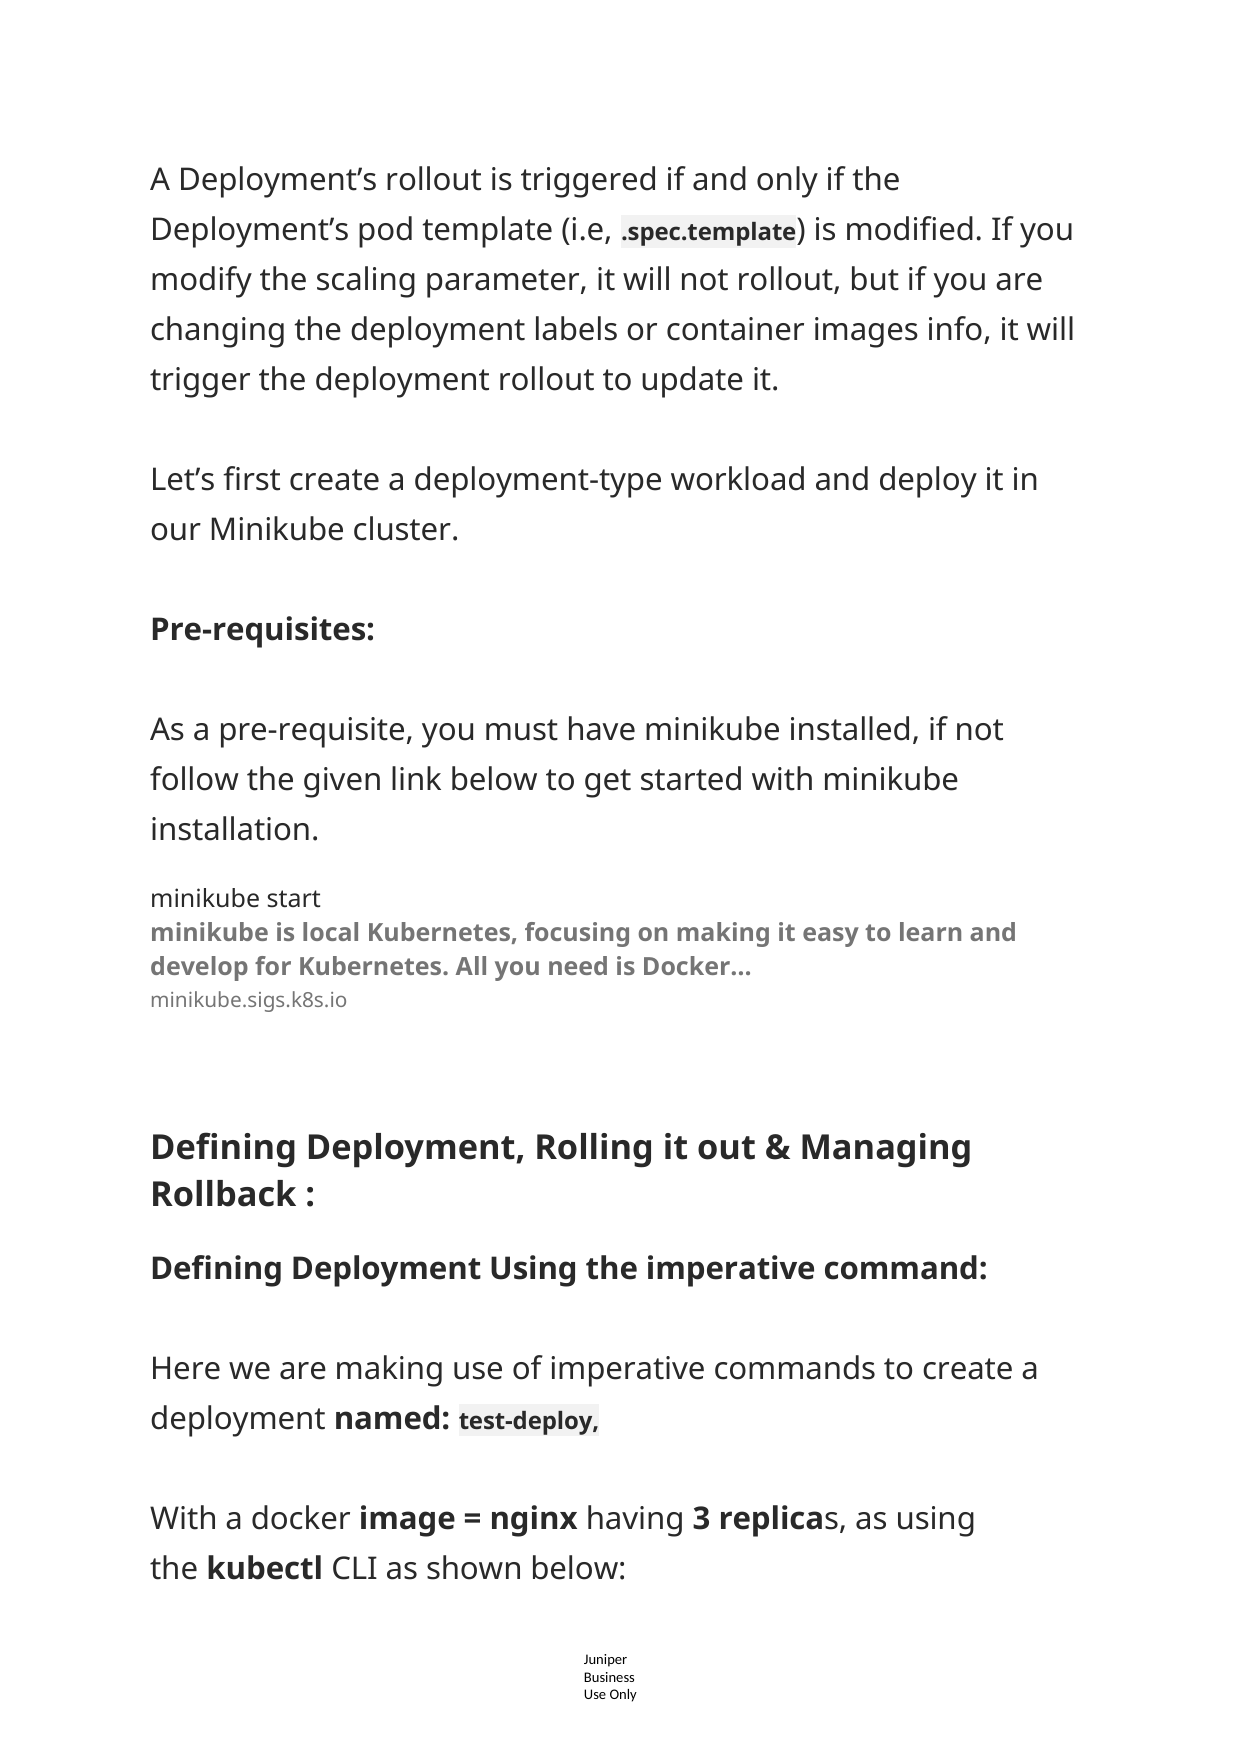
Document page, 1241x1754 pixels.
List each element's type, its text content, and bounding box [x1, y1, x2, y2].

text With a docker image = nginx having 3 replicas, as using the kubectl CLI as shown below: [150, 1488, 1090, 1588]
text Pre-requisites: [150, 600, 1090, 650]
subtitle minikube start [150, 881, 1090, 914]
text minikube.sigs.k8s.io [150, 983, 1090, 1014]
text Here we are making use of imperative commands to create a deployment named: test-deploy, [150, 1338, 1090, 1438]
text A Deployment’s rollout is triggered if and only if the Deployment’s pod template (i.e, .spec.template) is modified. If you modify the scaling parameter, it will not rollout, but if you are changing the deployment labels or container images info, it will trigger the deployment rollout to update it. [150, 150, 1090, 400]
subtitle minikube is local Kubernetes, focusing on making it easy to learn and develop for Kubernetes. All you need is Docker… [150, 914, 1090, 983]
subtitle Defining Deployment, Rolling it out & Managing Rollback : [150, 1123, 1090, 1217]
text As a pre-requisite, you must have minikube installed, if not follow the given link below to get started with minikube installation. [150, 700, 1090, 850]
text Defining Deployment Using the imperative command: [150, 1238, 1090, 1288]
text Let’s first create a deployment-type workload and deploy it in our Minikube cluster. [150, 450, 1090, 550]
